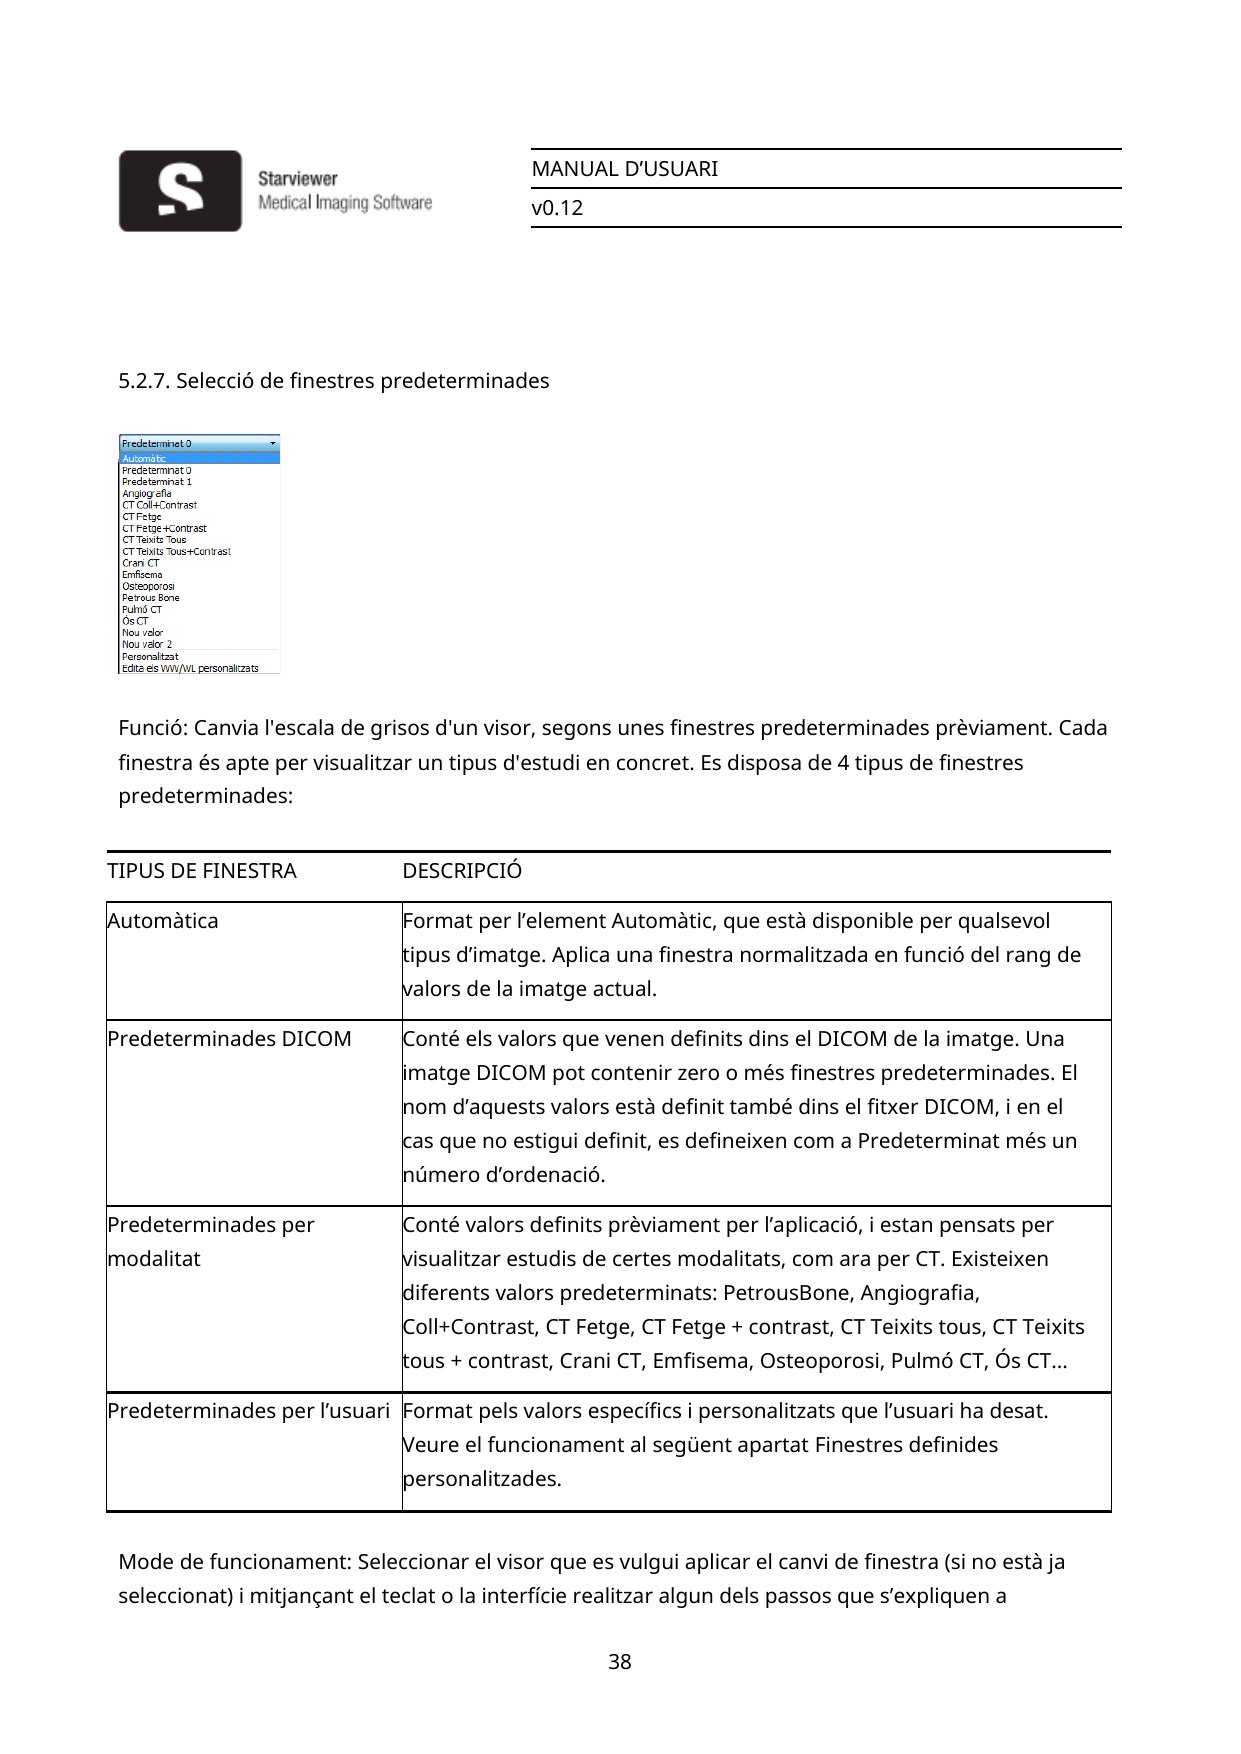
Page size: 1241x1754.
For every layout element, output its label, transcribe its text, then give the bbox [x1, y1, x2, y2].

table_cell Conté valors definits prèviament per l’aplicació, i estan pensats per visualitzar estudis de certes modalitats, com ara per CT. Existeixen diferents valors predeterminats: PetrousBone, Angiografia, Coll+Contrast, CT Fetge, CT Fetge + contrast, CT Teixits tous, CT Teixits tous + contrast, Crani CT, Emfisema, Osteoporosi, Pulmó CT, Ós CT... [403, 1207, 1111, 1391]
table_header DESCRIPCIÓ [402, 853, 1111, 901]
table_cell Predeterminades per l’usuari [107, 1394, 402, 1509]
table_cell Predeterminades DICOM [107, 1021, 402, 1205]
subtitle Selecció de finestres predeterminades [118, 366, 1122, 395]
table_cell Predeterminades per modalitat [107, 1207, 402, 1391]
picture [118, 434, 281, 674]
text Funció: Canvia l'escala de grisos d'un visor, segons unes finestres predeterminades prèviament. Cada finestra és apte per visualitzar un tipus d'estudi en concret. Es disposa de 4 tipus de finestres predeterminades: [118, 713, 1122, 810]
table_cell Format per l’element Automàtic, que està disponible per qualsevol tipus d’imatge. Aplica una finestra normalitzada en funció del rang de valors de la imatge actual. [403, 903, 1111, 1019]
table_cell Conté els valors que venen definits dins el DICOM de la imatge. Una imatge DICOM pot contenir zero o més finestres predeterminades. El nom d’aquests valors està definit també dins el fitxer DICOM, i en el cas que no estigui definit, es defineixen com a Predeterminat més un número d’ordenació. [403, 1021, 1111, 1205]
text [118, 1547, 1122, 1609]
table_cell Format pels valors específics i personalitzats que l’usuari ha desat. Veure el funcionament al següent apartat Finestres definides personalitzades. [403, 1394, 1111, 1509]
table_header TIPUS DE FINESTRA [107, 853, 402, 901]
table_cell Automàtica [107, 903, 402, 1019]
